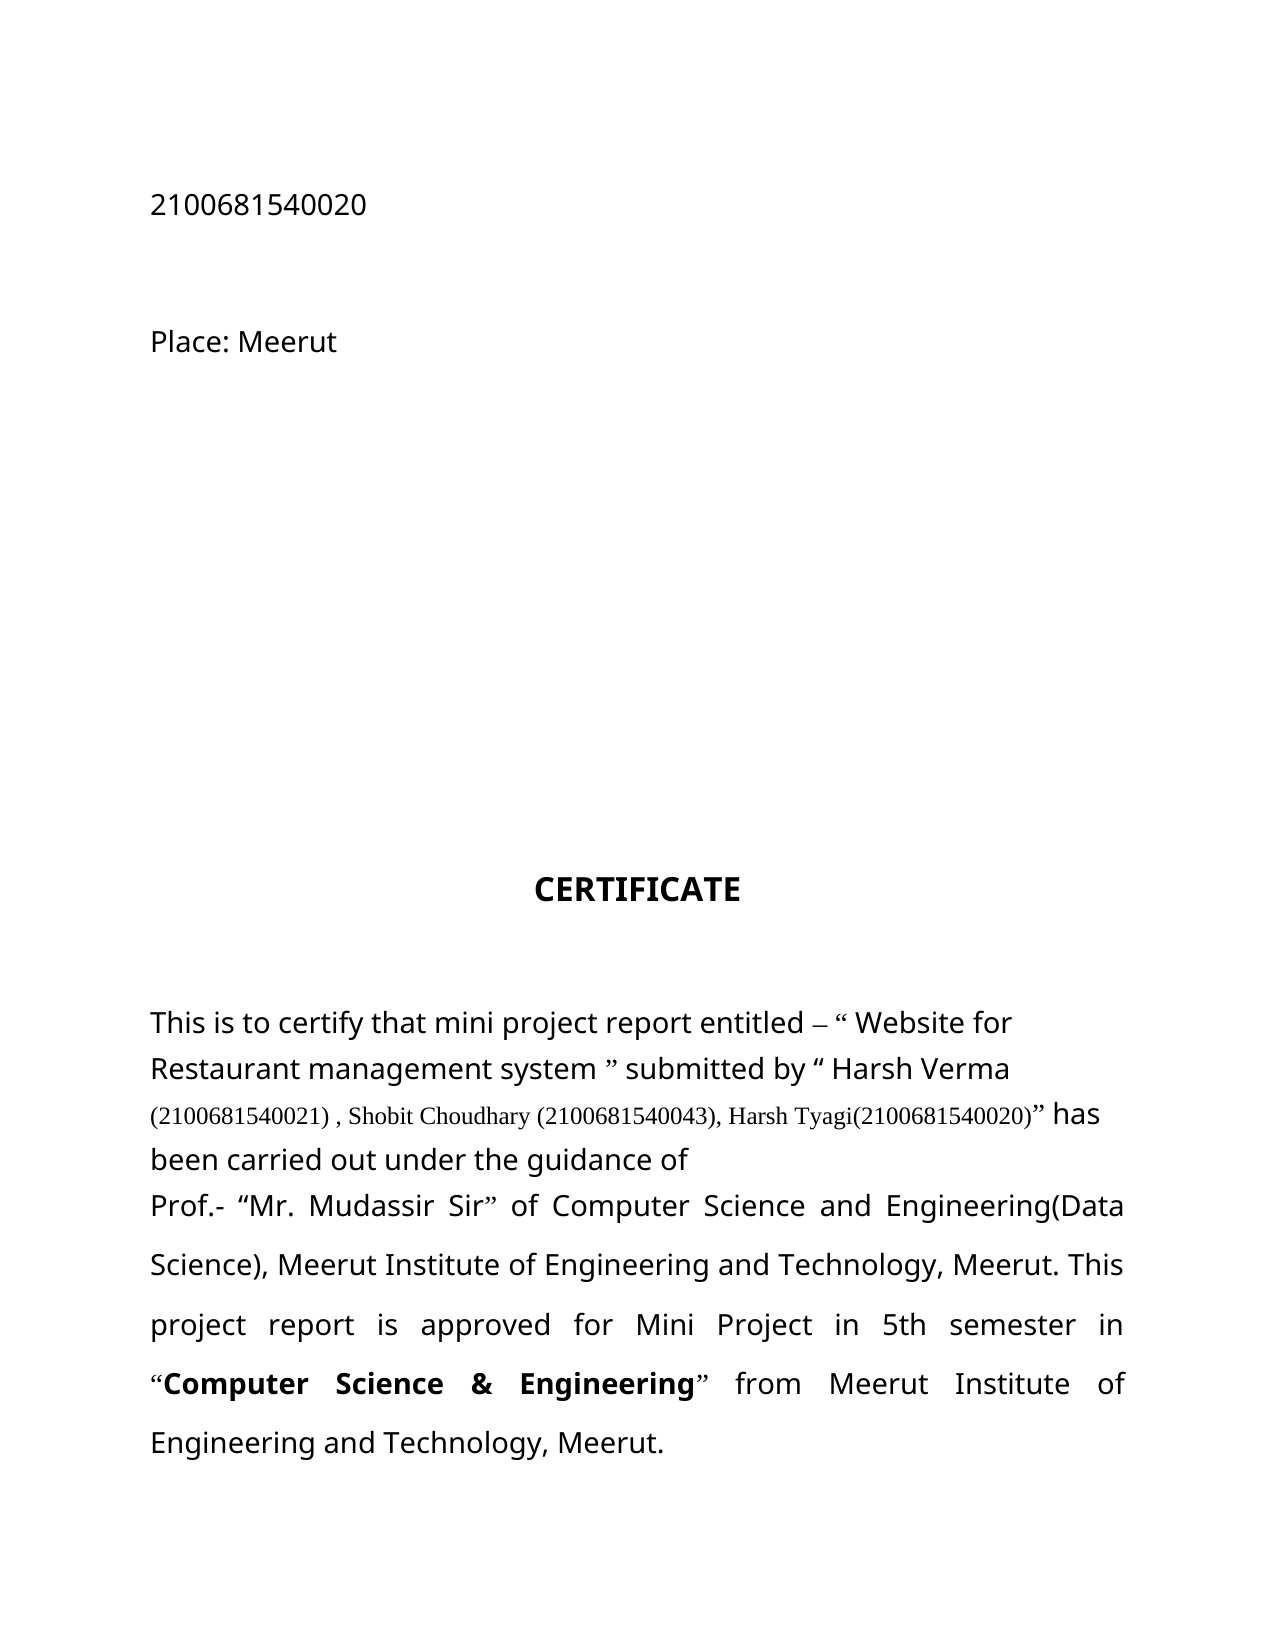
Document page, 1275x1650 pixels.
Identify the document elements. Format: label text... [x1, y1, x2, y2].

text Prof.- “Mr. Mudassir Sir” of Computer Science and Engineering(Data Science), Meerut Institute of Engineering and Technology, Meerut. This project report is approved for Mini Project in 5th semester in “Computer Science & Engineering” from Meerut Institute of Engineering and Technology, Meerut. [150, 1185, 1125, 1462]
text CERTIFICATE [150, 866, 1125, 911]
text Place: Meerut [150, 321, 1125, 361]
text This is to certify that mini project report entitled – “ Website for Restaurant management system ” submitted by “ Harsh Verma (2100681540021) , Shobit Choudhary (2100681540043), Harsh Tyagi(2100681540020)” has been carried out under the guidance of [150, 1002, 1125, 1179]
text 2100681540020 [150, 150, 1125, 224]
